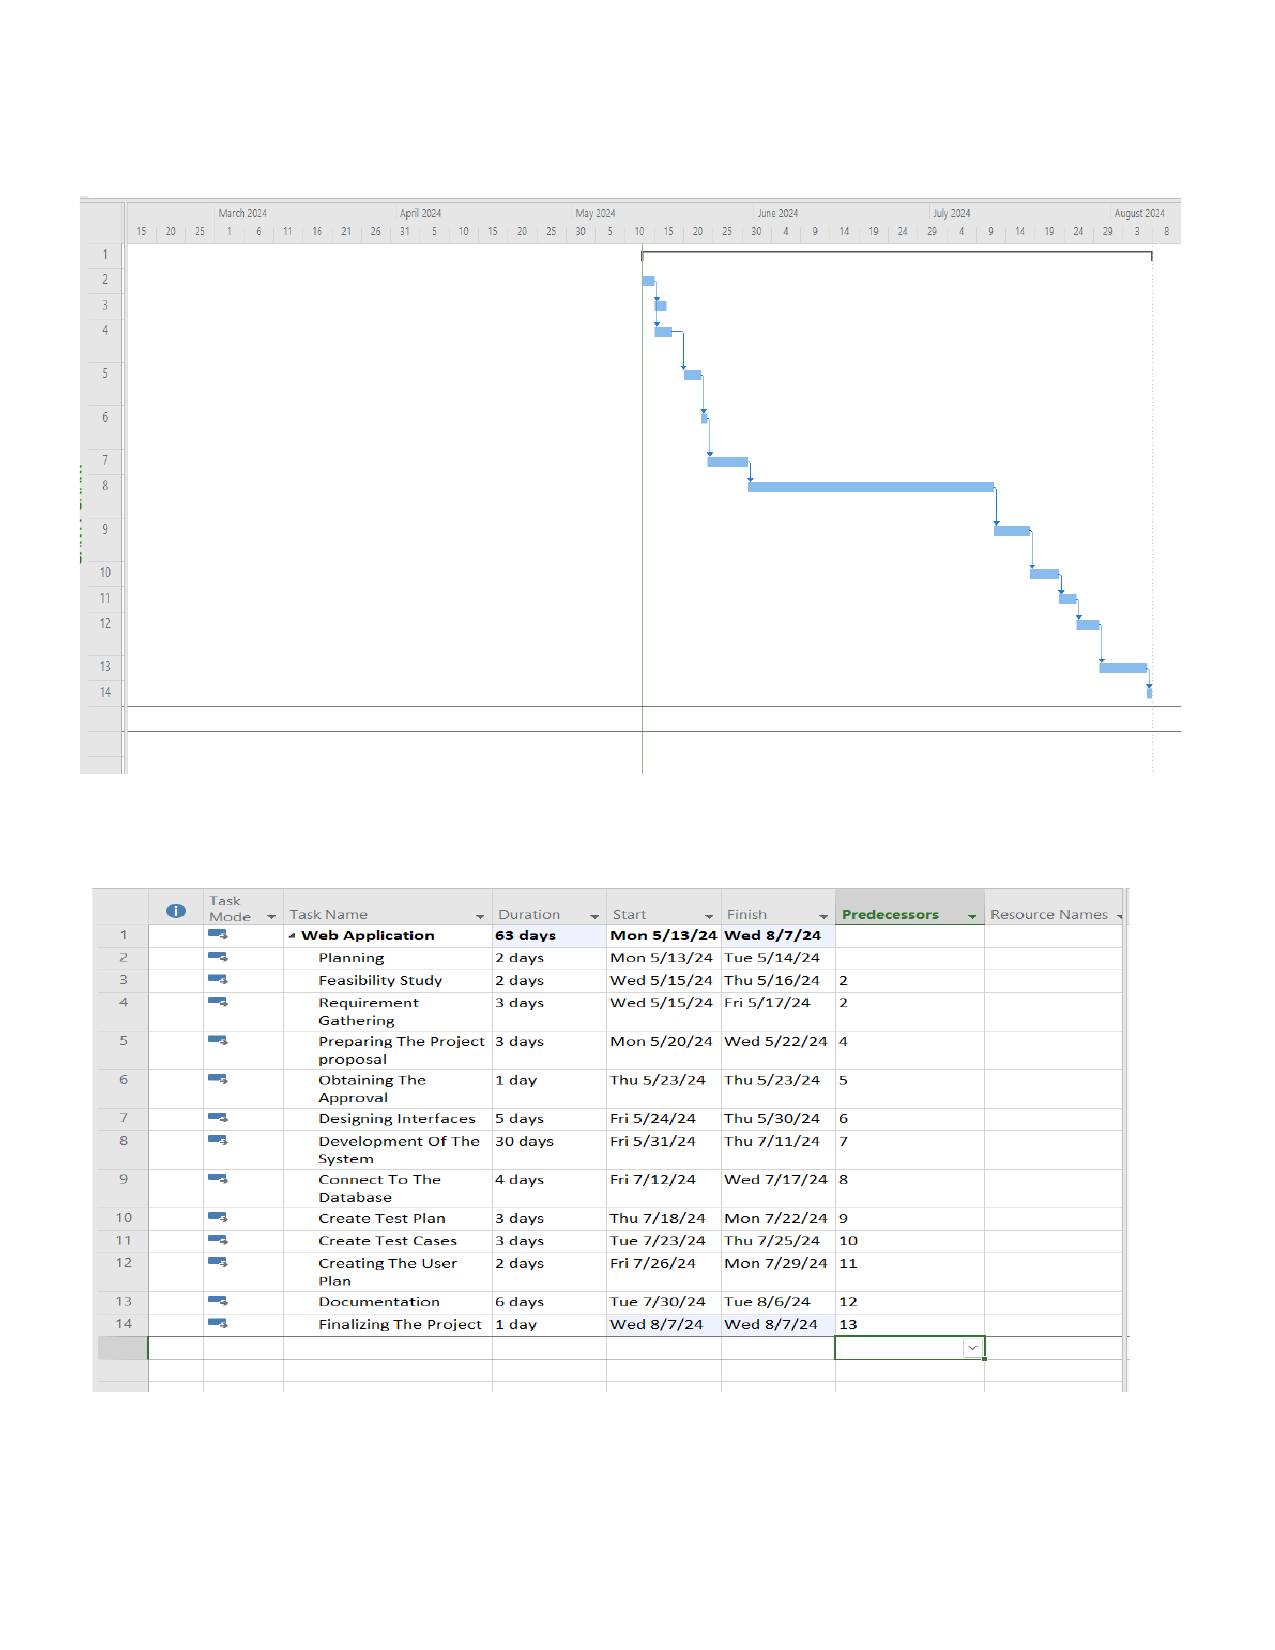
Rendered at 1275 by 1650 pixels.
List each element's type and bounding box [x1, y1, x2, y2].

picture [79, 196, 1182, 774]
picture [92, 888, 1130, 1392]
